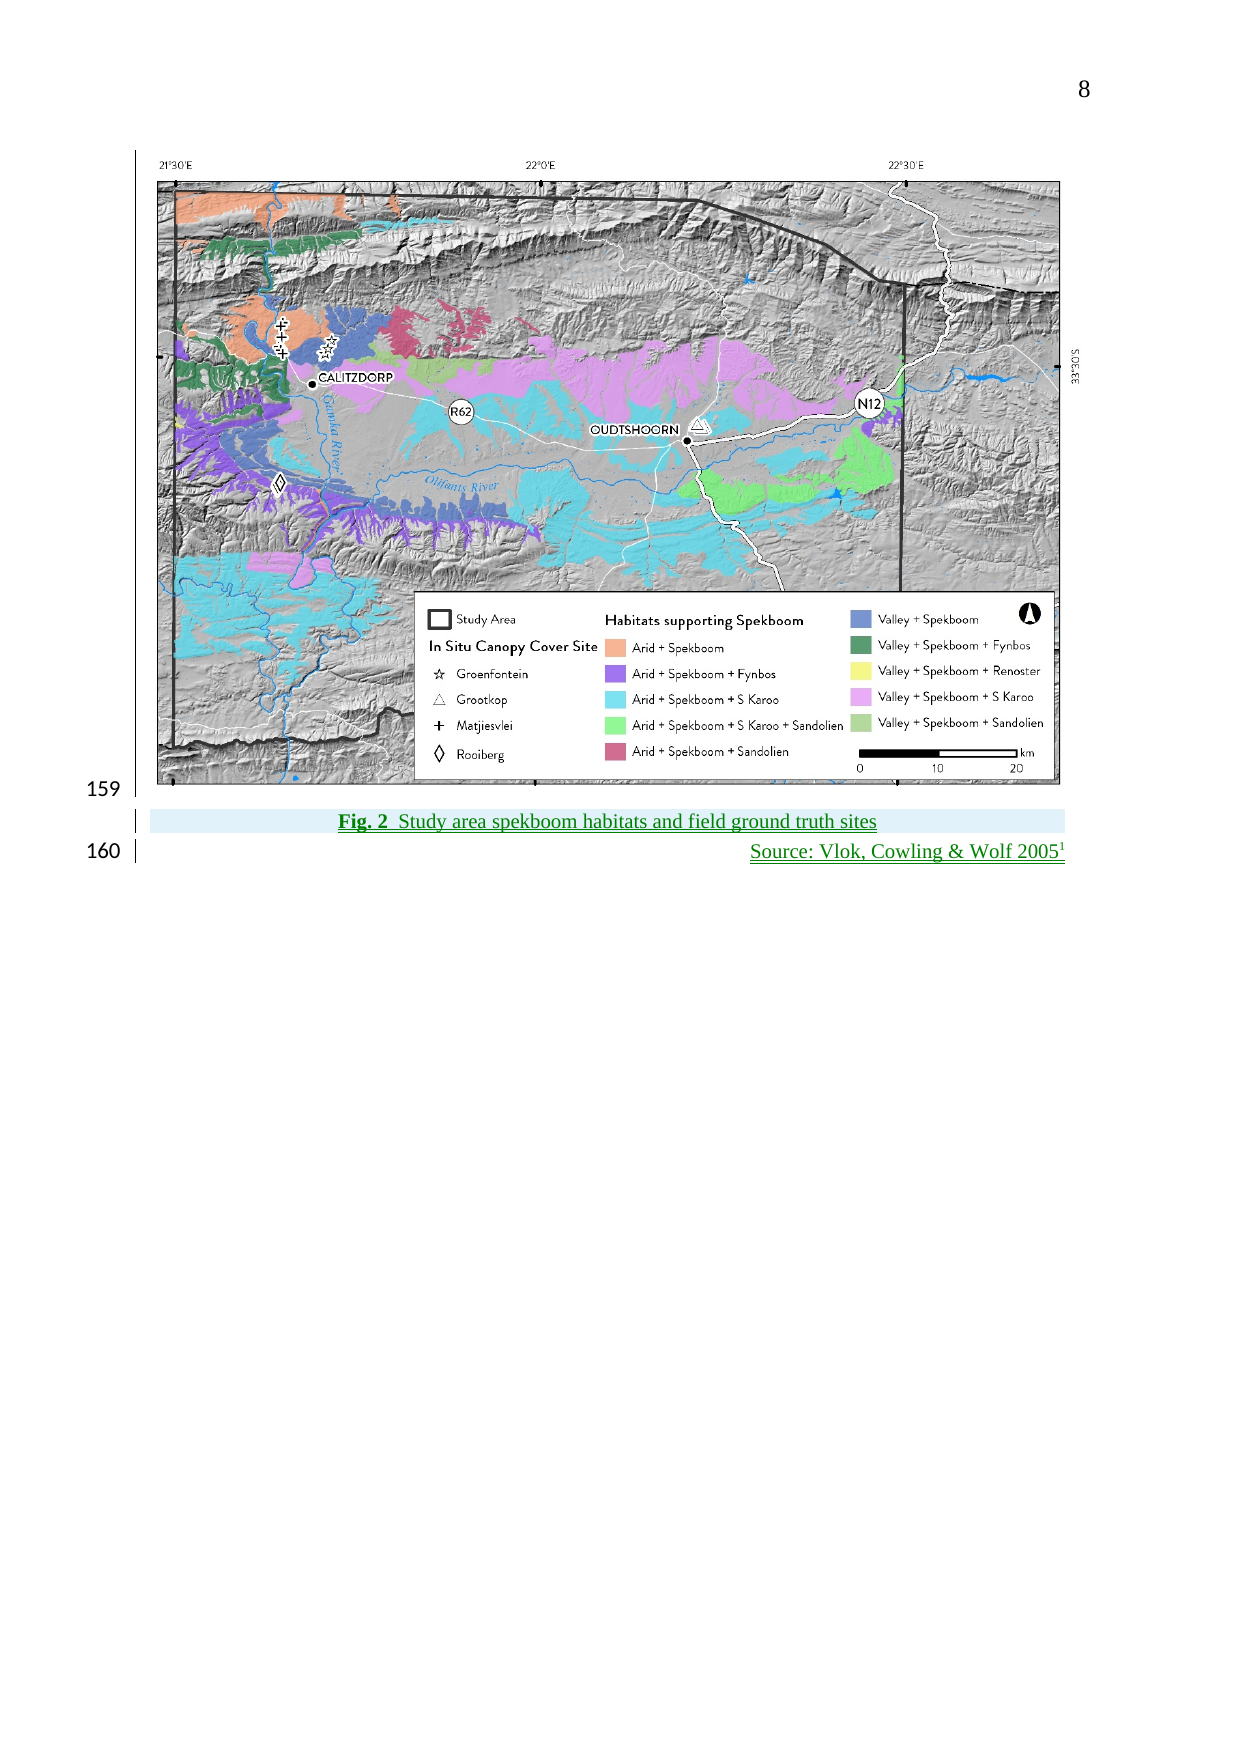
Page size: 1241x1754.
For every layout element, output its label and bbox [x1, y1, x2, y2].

picture [150, 150, 1091, 797]
